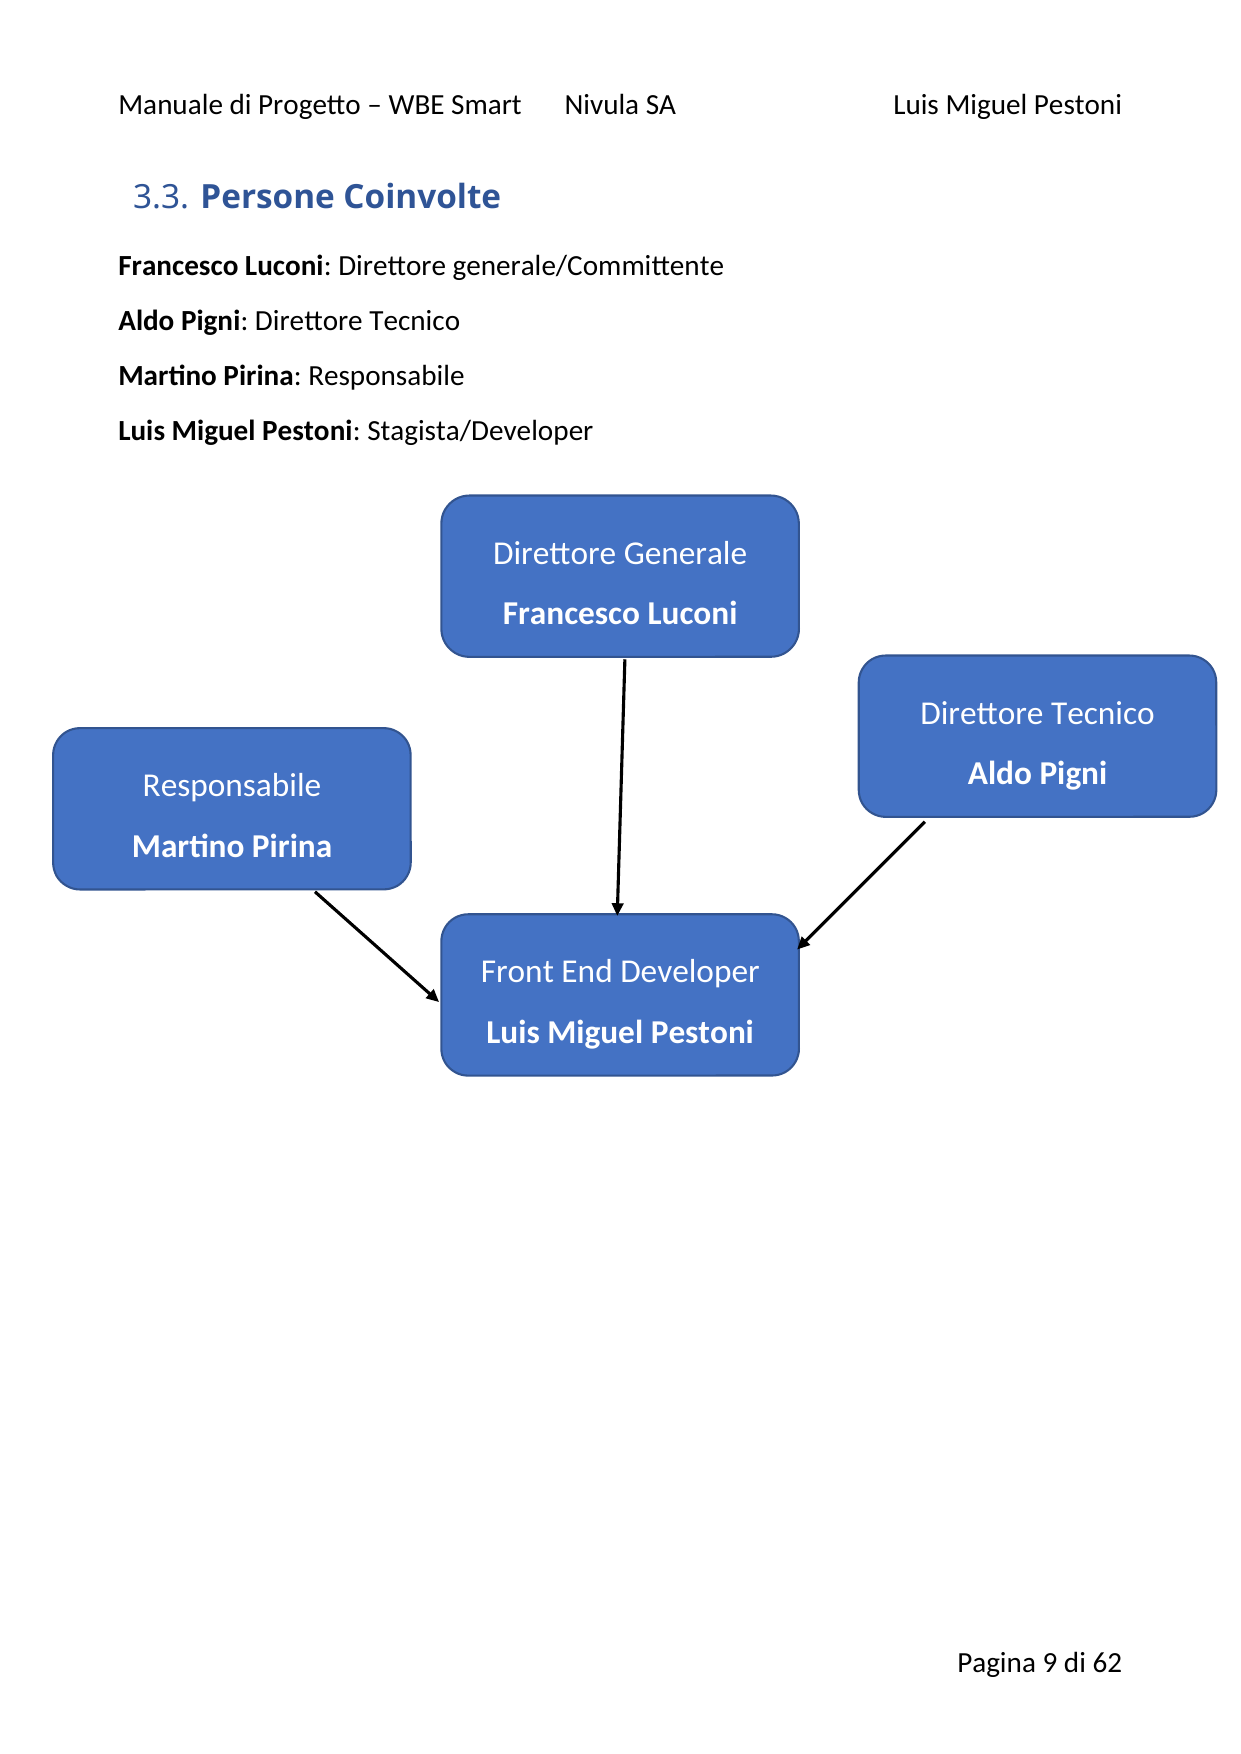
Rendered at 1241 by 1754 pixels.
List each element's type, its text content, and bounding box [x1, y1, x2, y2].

text Francesco Luconi: Direttore generale/Committente [118, 247, 1122, 282]
text Aldo Pigni: Direttore Tecnico [118, 302, 1122, 337]
subtitle Persone Coinvolte [133, 173, 1122, 218]
text Luis Miguel Pestoni: Stagista/Developer [118, 412, 1122, 447]
text Martino Pirina: Responsabile [118, 357, 1122, 392]
